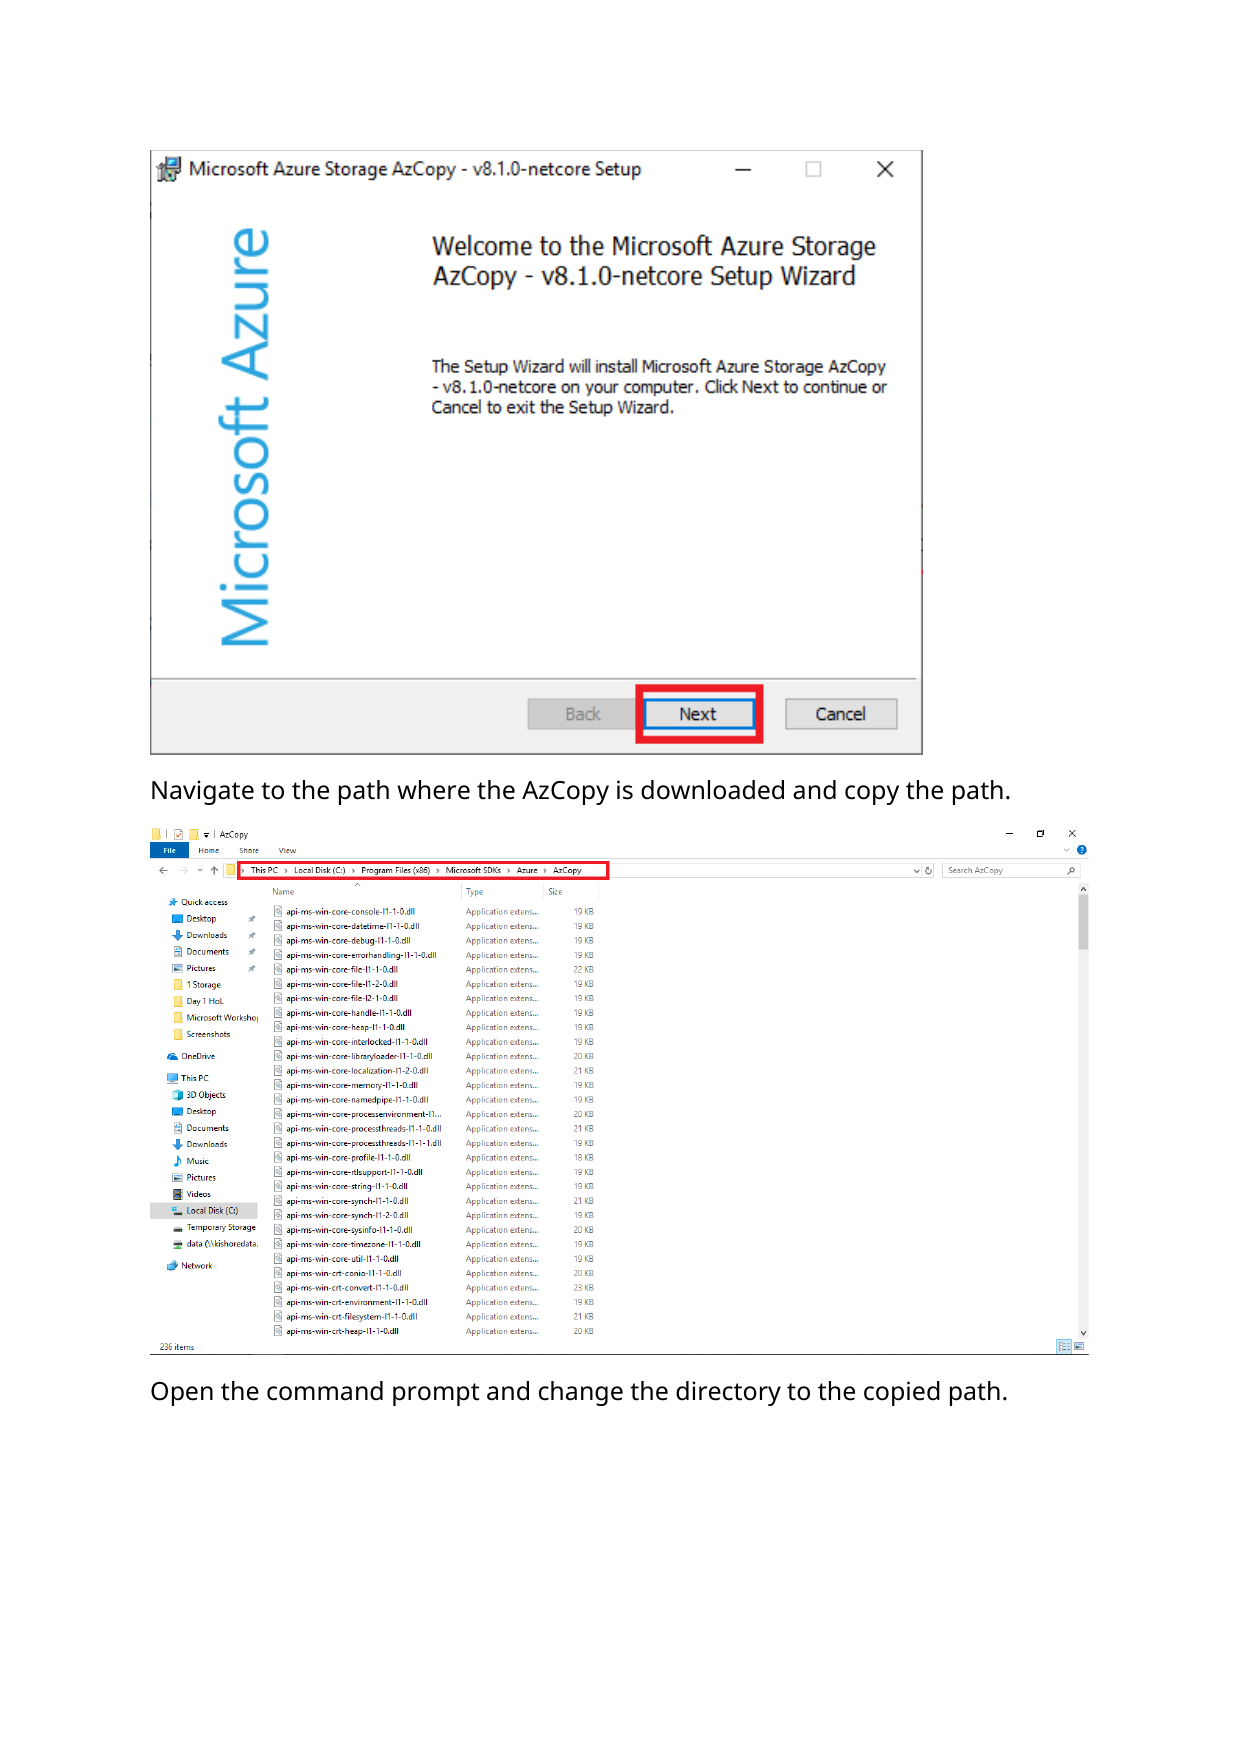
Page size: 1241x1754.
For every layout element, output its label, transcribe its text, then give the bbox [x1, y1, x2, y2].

picture [150, 150, 923, 755]
picture [150, 826, 1089, 1355]
text Navigate to the path where the AzCopy is downloaded and copy the path. [150, 773, 1090, 807]
text Open the command prompt and change the directory to the copied path. [150, 1373, 1090, 1407]
